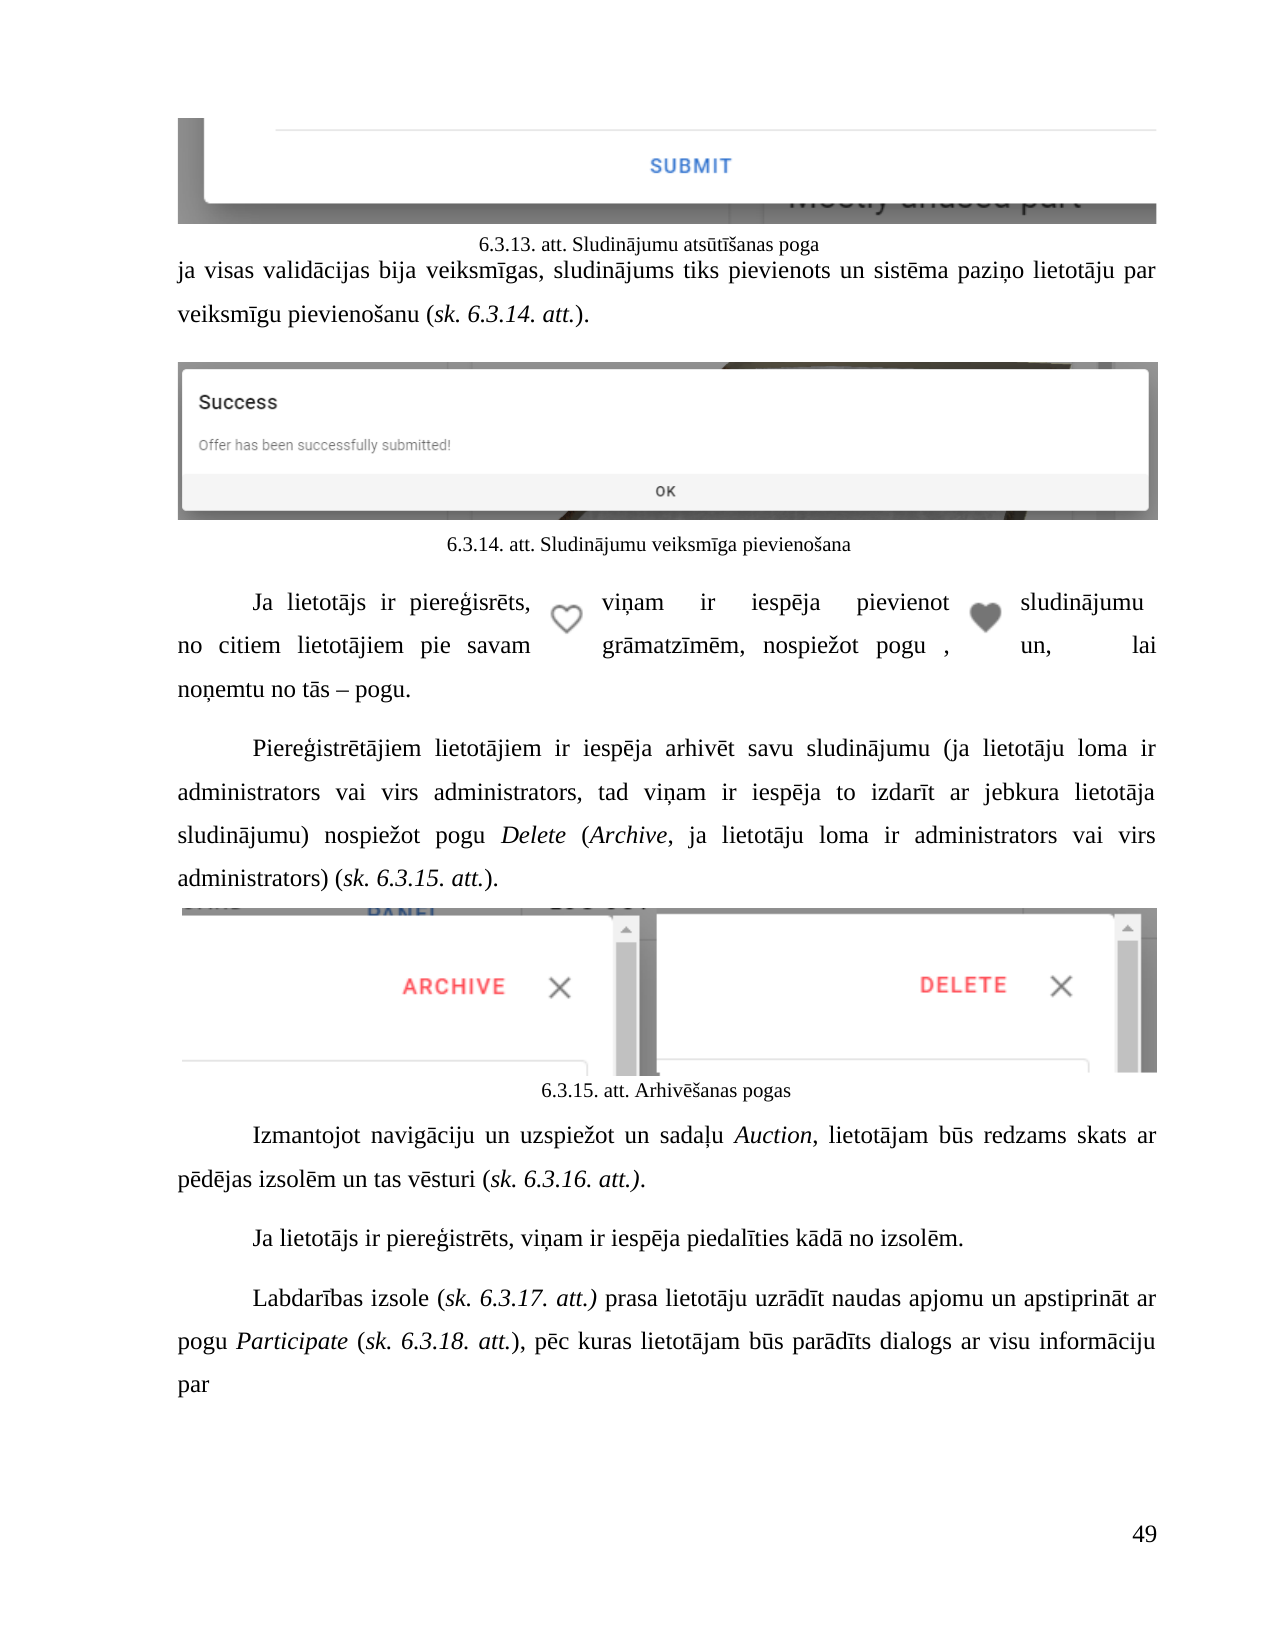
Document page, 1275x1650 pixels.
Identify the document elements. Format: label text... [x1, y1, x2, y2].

picture [177, 362, 1158, 520]
picture [967, 601, 1002, 631]
text Ja lietotājs ir piereģistrēts, viņam ir iespēja piedalīties kādā no izsolēm. [177, 1223, 1157, 1252]
picture [548, 602, 583, 633]
text Labdarības izsole (sk. 6.3.17. att.) prasa lietotāju uzrādīt naudas apjomu un apstiprināt ar pogu Participate (sk. 6.3.18. att.), pēc kuras lietotājam būs parādīts dialogs ar visu informāciju par [177, 1283, 1157, 1398]
picture [182, 908, 1157, 1076]
text ja visas validācijas bija veiksmīgas, sludinājums tiks pievienots un sistēma paziņo lietotāju par veiksmīgu pievienošanu (sk. 6.3.14. att.). [177, 224, 1157, 327]
text Piereģistrētājiem lietotājiem ir iespēja arhivēt savu sludinājumu (ja lietotāju loma ir administrators vai virs administrators, tad viņam ir iespēja to izdarīt ar jebkura lietotāja sludinājumu) nospiežot pogu Delete (Archive, ja lietotāju loma ir administrators vai virs administrators) (sk. 6.3.15. att.). [177, 733, 1157, 892]
text Ja lietotājs ir piereģisrēts, viņam ir iespēja pievienot sludinājumu no citiem lietotājiem pie savam grāmatzīmēm, nospiežot pogu , un, lai noņemtu no tās – pogu. [177, 520, 1157, 702]
picture [177, 118, 1157, 224]
